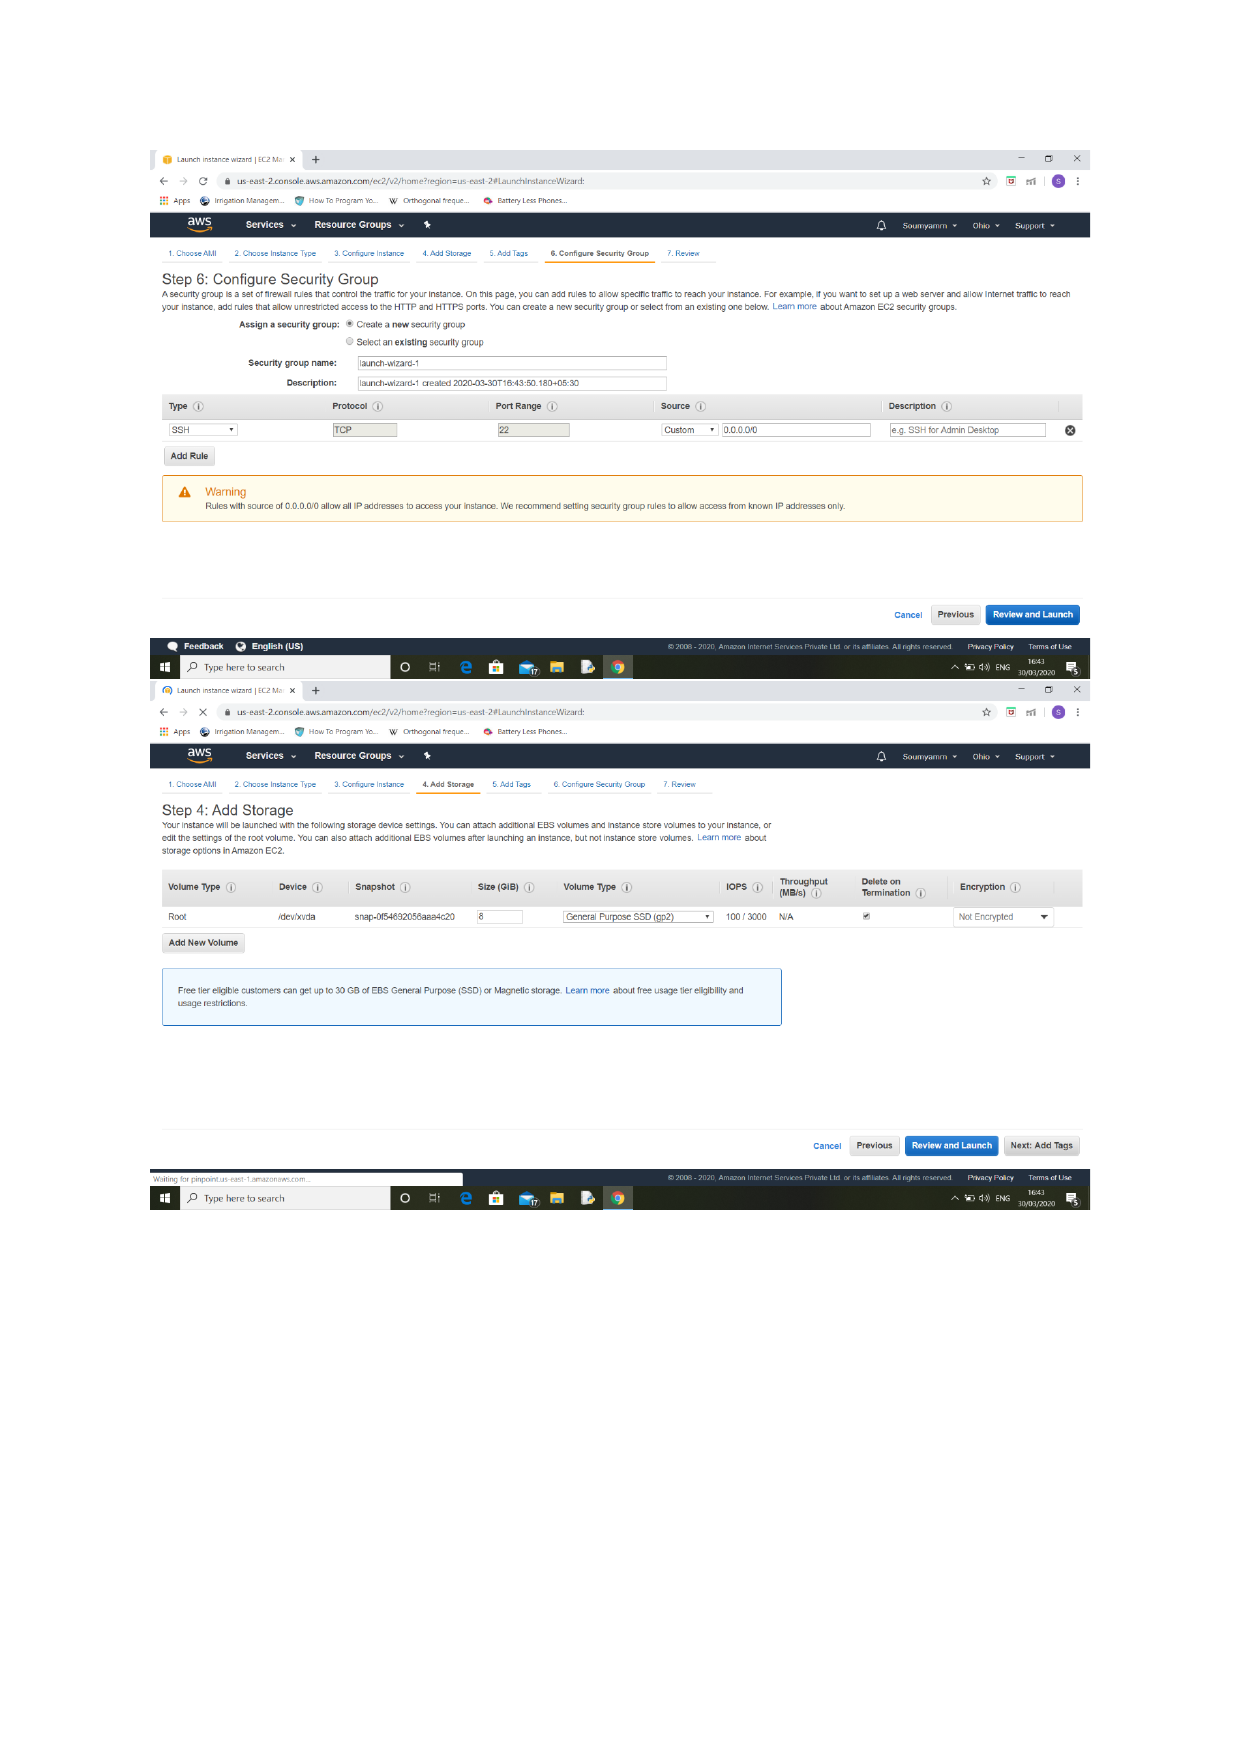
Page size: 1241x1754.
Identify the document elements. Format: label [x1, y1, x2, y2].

picture [150, 150, 1091, 679]
picture [150, 681, 1091, 1210]
